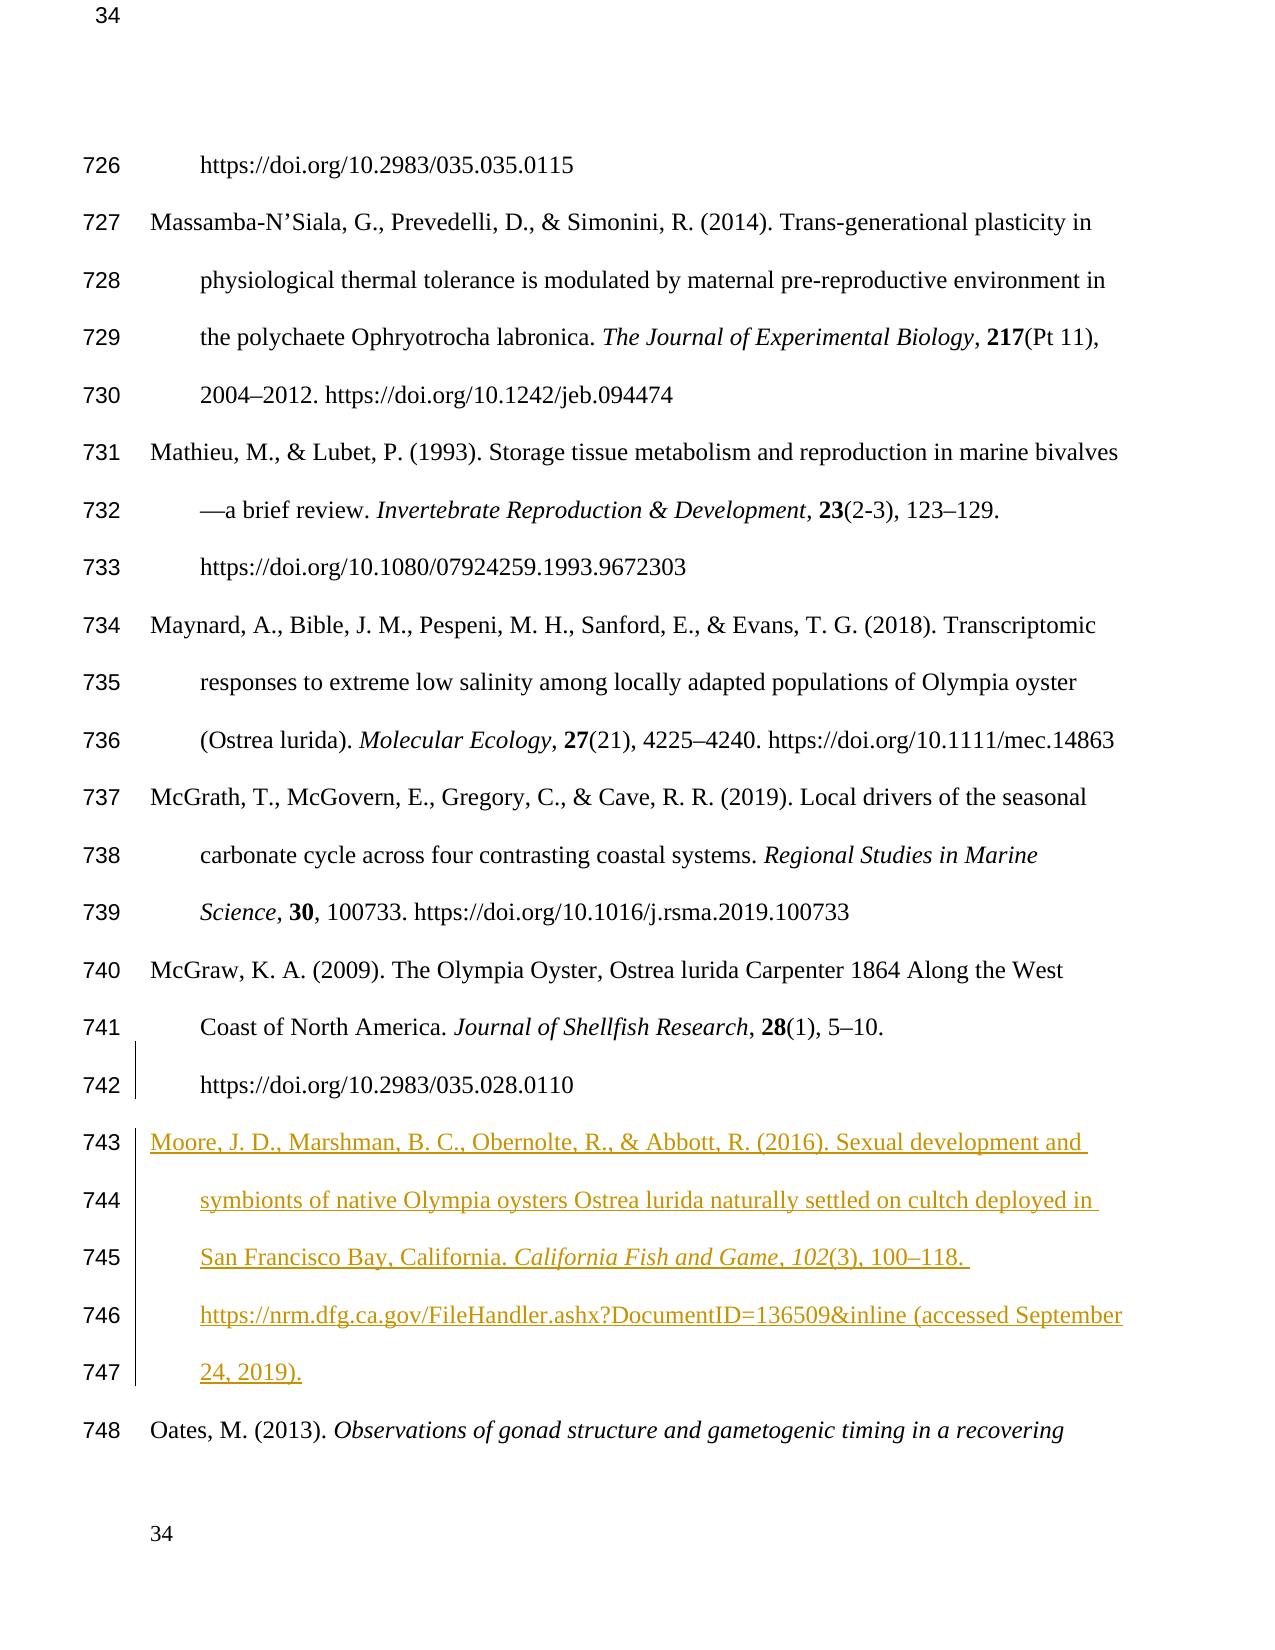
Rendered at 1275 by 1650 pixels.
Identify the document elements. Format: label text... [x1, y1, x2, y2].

text Mathieu, M., & Lubet, P. (1993). Storage tissue metabolism and reproduction in marine bivalves—a brief review. Invertebrate Reproduction & Development, 23(2-3), 123–129. https://doi.org/10.1080/07924259.1993.9672303 [150, 437, 1125, 581]
text Massamba-N’Siala, G., Prevedelli, D., & Simonini, R. (2014). Trans-generational plasticity in physiological thermal tolerance is modulated by maternal pre-reproductive environment in the polychaete Ophryotrocha labronica. The Journal of Experimental Biology, 217(Pt 11), 2004–2012. https://doi.org/10.1242/jeb.094474 [150, 207, 1125, 409]
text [150, 1415, 1125, 1444]
text Maynard, A., Bible, J. M., Pespeni, M. H., Sanford, E., & Evans, T. G. (2018). Transcriptomic responses to extreme low salinity among locally adapted populations of Olympia oyster (Ostrea lurida). Molecular Ecology, 27(21), 4225–4240. https://doi.org/10.1111/mec.14863 [150, 610, 1125, 754]
text McGraw, K. A. (2009). The Olympia Oyster, Ostrea lurida Carpenter 1864 Along the West Coast of North America. Journal of Shellfish Research, 28(1), 5–10. https://doi.org/10.2983/035.028.0110 [150, 955, 1125, 1099]
text McGrath, T., McGovern, E., Gregory, C., & Cave, R. R. (2019). Local drivers of the seasonal carbonate cycle across four contrasting coastal systems. Regional Studies in Marine Science, 30, 100733. https://doi.org/10.1016/j.rsma.2019.100733 [150, 782, 1125, 926]
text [150, 150, 1125, 179]
